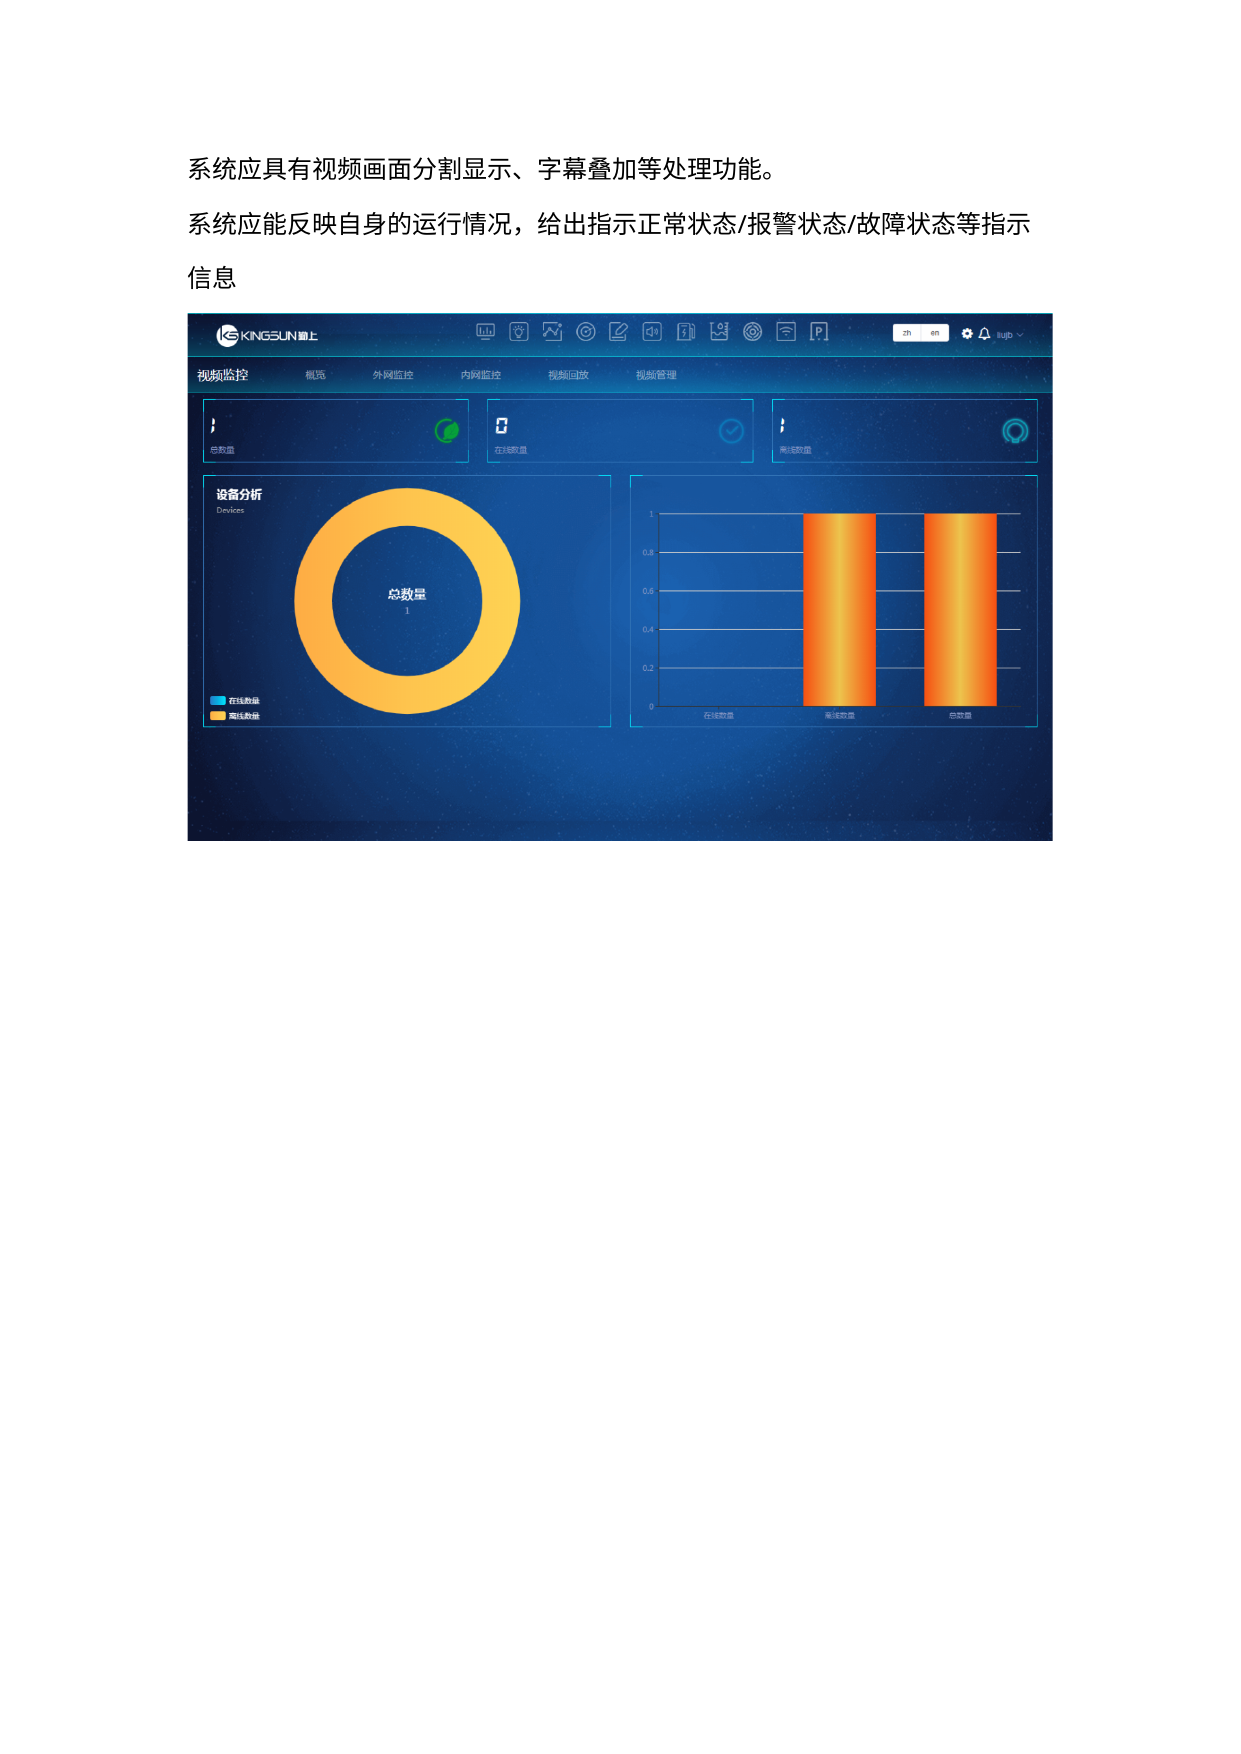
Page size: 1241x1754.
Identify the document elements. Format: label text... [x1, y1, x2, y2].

text 系统应具有视频画面分割显示、字幕叠加等处理功能。 [187, 150, 1053, 186]
text 系统应能反映自身的运行情况，给出指示正常状态/报警状态/故障状态等指示信息 [187, 204, 1053, 295]
picture [187, 313, 1053, 841]
